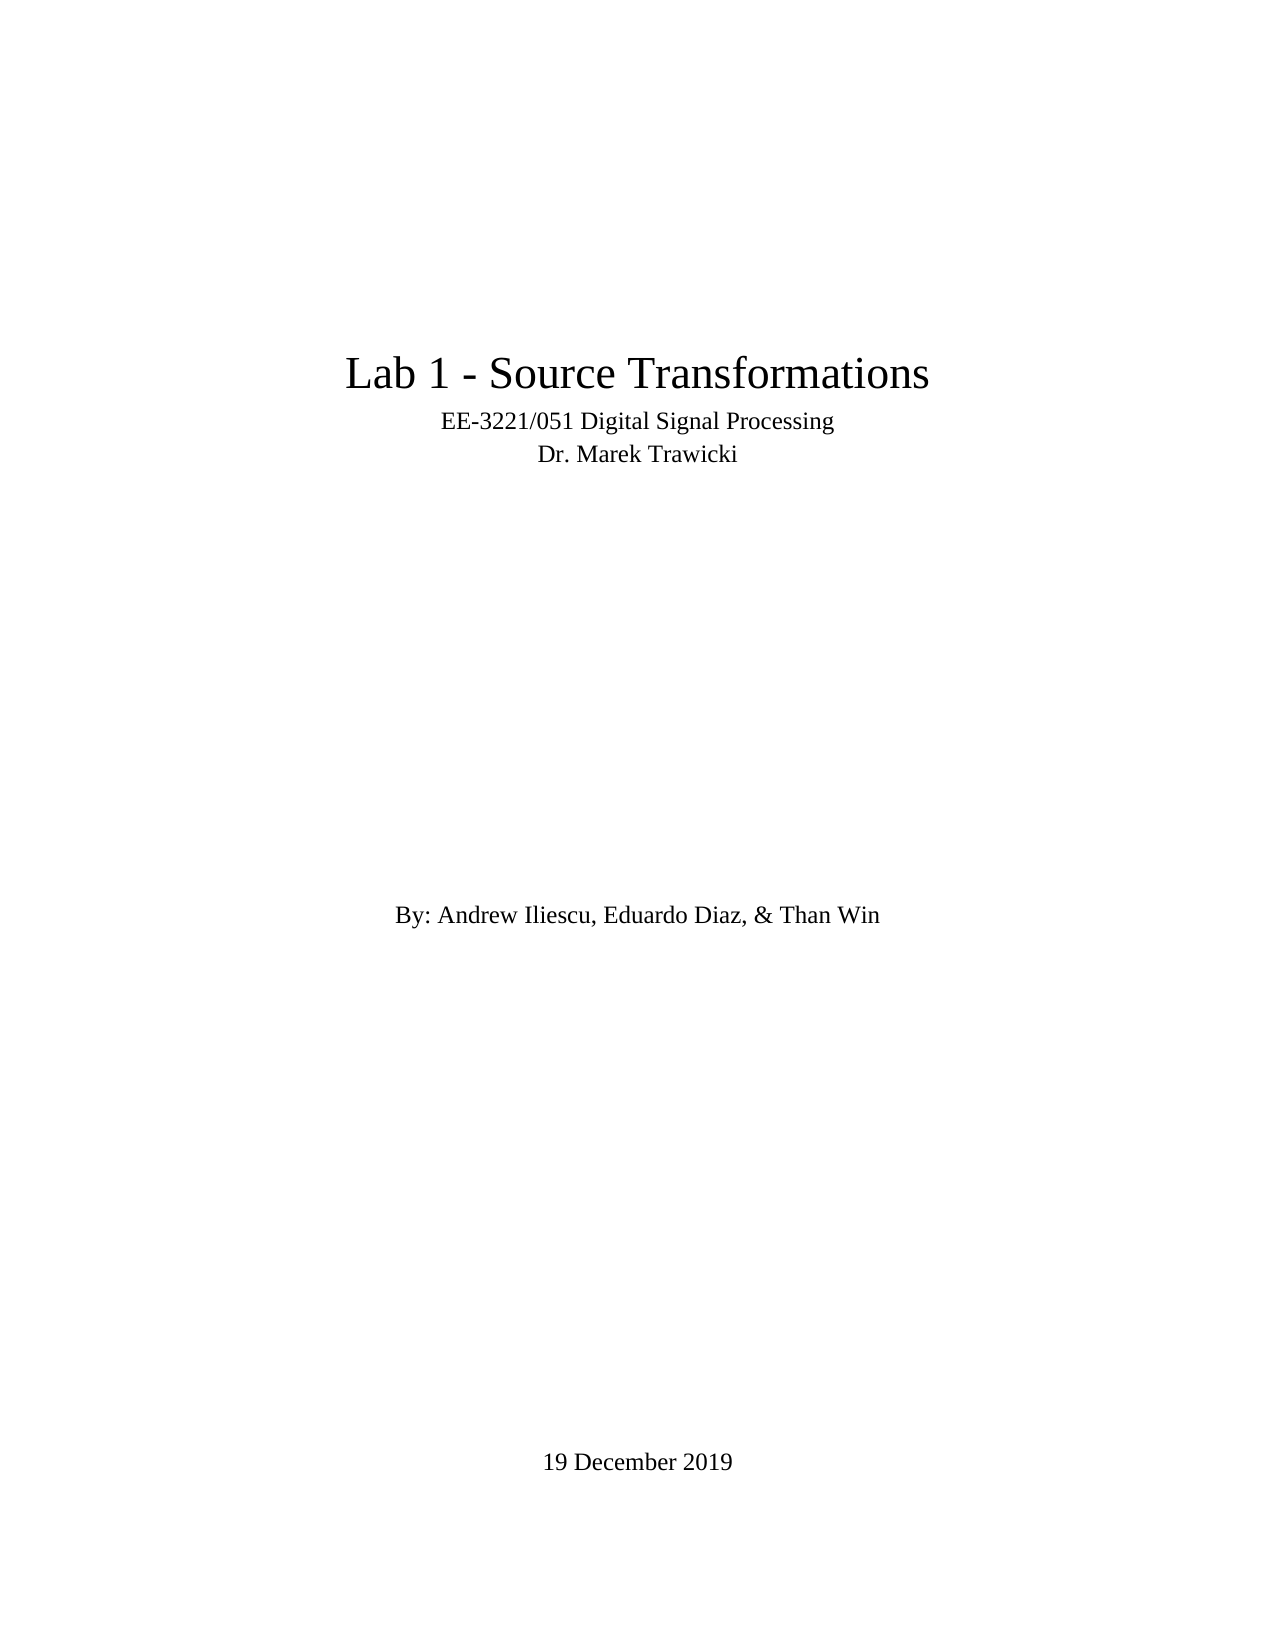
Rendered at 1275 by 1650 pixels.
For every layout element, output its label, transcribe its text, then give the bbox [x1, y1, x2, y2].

text Lab 1 - Source Transformations [150, 345, 1125, 398]
text By: Andrew Iliescu, Eduardo Diaz, & Than Win [150, 901, 1125, 929]
text 19 December 2019 [150, 1447, 1125, 1476]
text EE-3221/051 Digital Signal Processing [150, 406, 1125, 435]
text Dr. Marek Trawicki [150, 439, 1125, 468]
